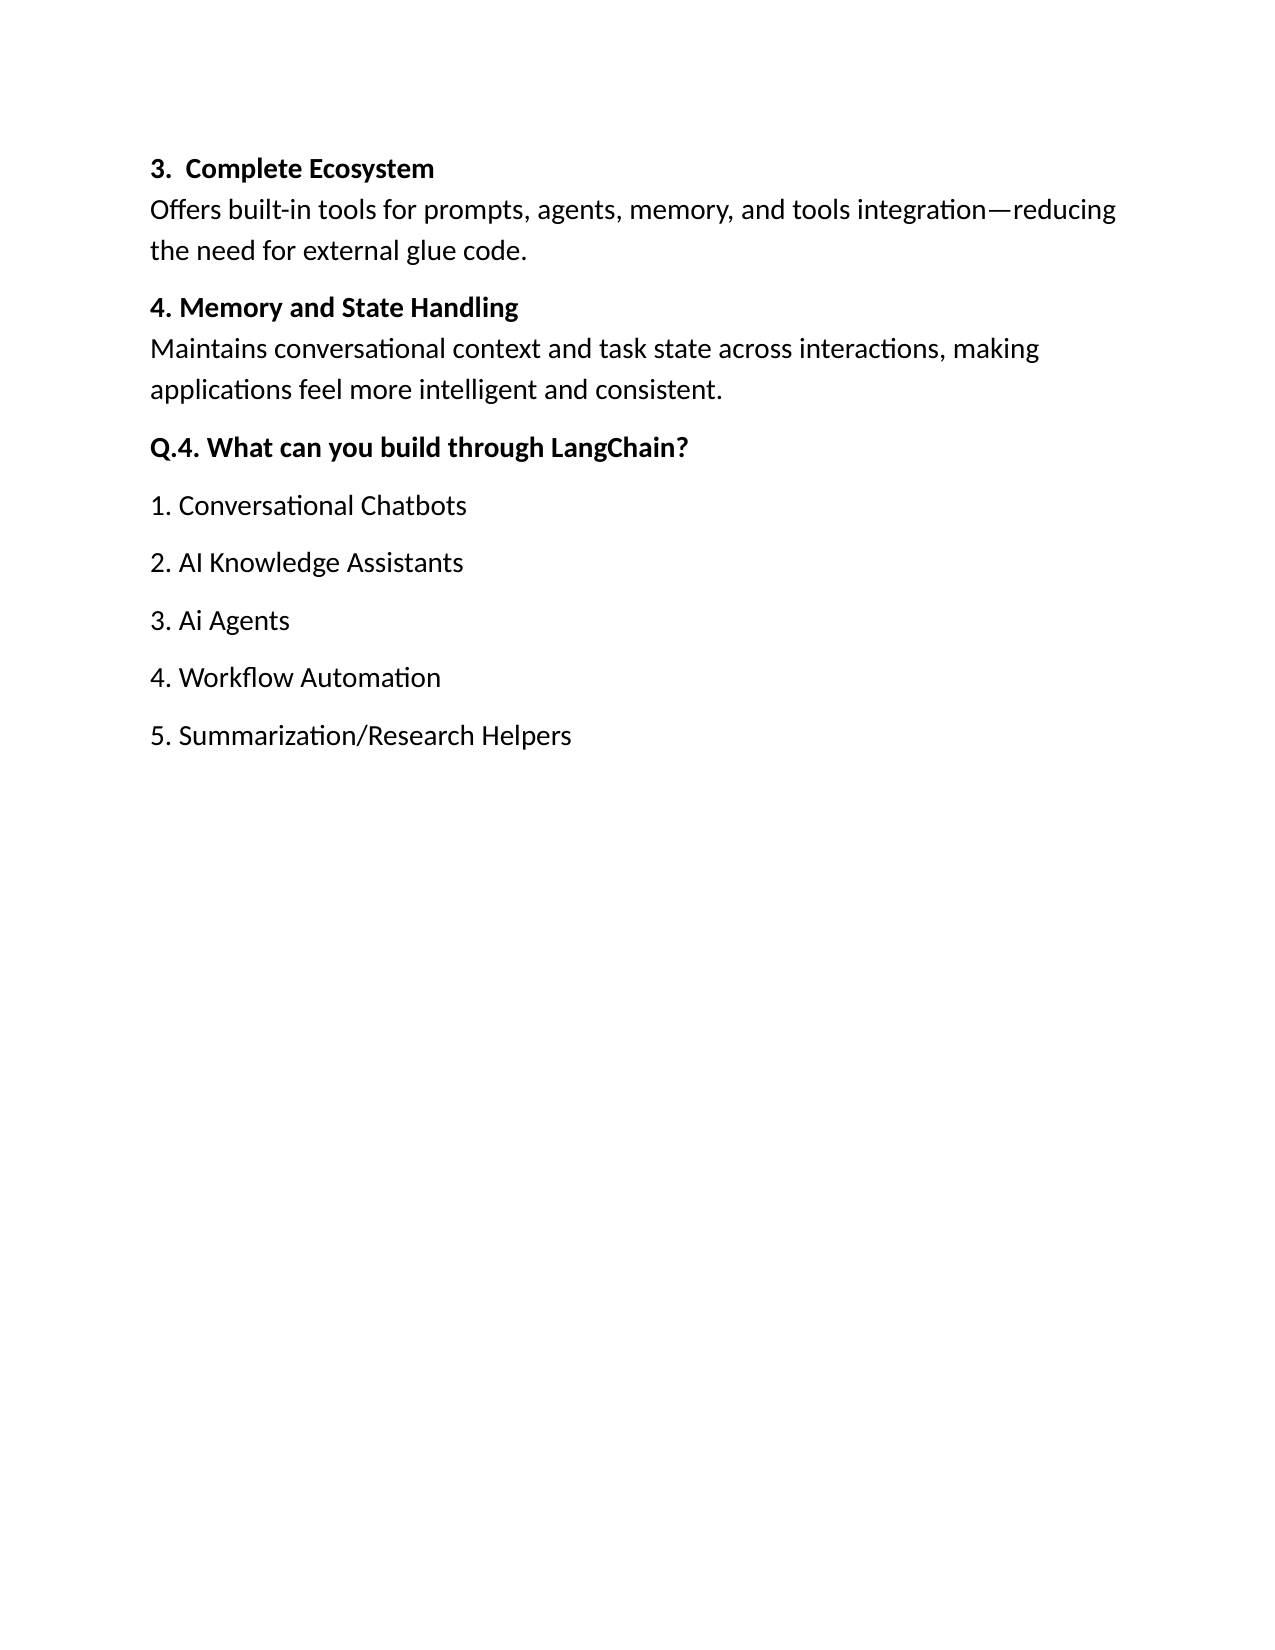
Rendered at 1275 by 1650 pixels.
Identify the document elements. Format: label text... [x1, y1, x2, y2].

text 4. Workflow Automation [150, 659, 1125, 695]
text 4. Memory and State Handling Maintains conversational context and task state across interactions, making applications feel more intelligent and consistent. [150, 289, 1125, 407]
text 3. Ai Agents [150, 602, 1125, 637]
text Q.4. What can you build through LangChain? [150, 429, 1125, 464]
text 3. Complete Ecosystem Offers built-in tools for prompts, agents, memory, and tools integration—reducing the need for external glue code. [150, 150, 1125, 267]
text 2. AI Knowledge Assistants [150, 544, 1125, 580]
text 5. Summarization/Research Helpers [150, 717, 1125, 753]
text 1. Conversational Chatbots [150, 487, 1125, 522]
